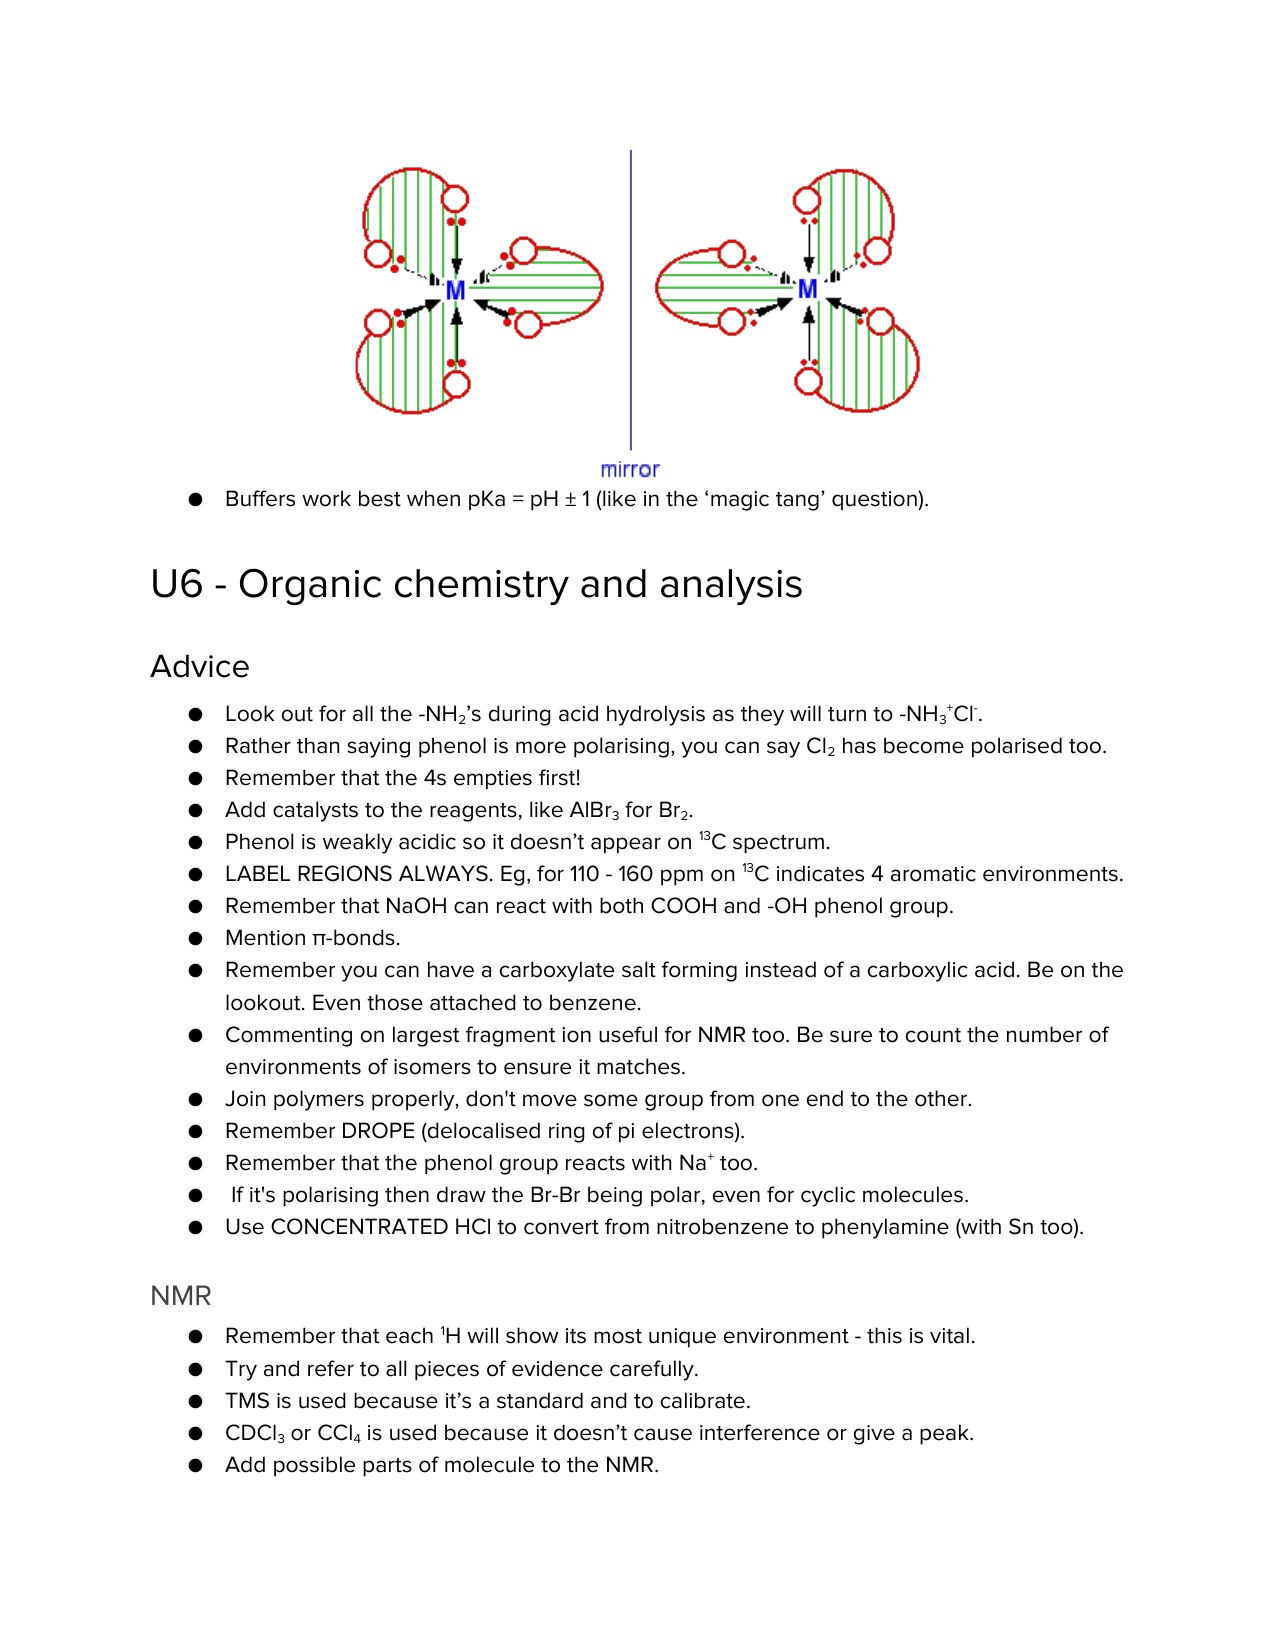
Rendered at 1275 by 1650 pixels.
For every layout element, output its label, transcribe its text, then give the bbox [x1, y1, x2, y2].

picture [355, 150, 920, 482]
list CDCl3 or CCl4 is used because it doesn’t cause interference or give a peak. [187, 1419, 1125, 1447]
list Remember that the phenol group reacts with Na+ too. [187, 1149, 1125, 1177]
subtitle Advice [150, 647, 1125, 688]
list Use CONCENTRATED HCl to convert from nitrobenzene to phenylamine (with Sn too). [187, 1213, 1125, 1241]
list Buffers work best when pKa = pH ± 1 (like in the ‘magic tang’ question). [187, 485, 1125, 513]
subtitle U6 - Organic chemistry and analysis [150, 559, 1125, 609]
list Join polymers properly, don't move some group from one end to the other. [187, 1085, 1125, 1113]
list Mention π-bonds. [187, 925, 1125, 953]
list Remember that each 1H will show its most unique environment - this is vital. [187, 1323, 1125, 1351]
list Remember DROPE (delocalised ring of pi electrons). [187, 1117, 1125, 1145]
list Add catalysts to the reagents, like AlBr3 for Br2. [187, 796, 1125, 824]
list Remember that NaOH can react with both COOH and -OH phenol group. [187, 893, 1125, 921]
list TMS is used because it’s a standard and to calibrate. [187, 1387, 1125, 1415]
list If it's polarising then draw the Br-Br being polar, even for cyclic molecules. [187, 1181, 1125, 1209]
list Add possible parts of molecule to the NMR. [187, 1451, 1125, 1479]
list LABEL REGIONS ALWAYS. Eg, for 110 - 160 ppm on 13C indicates 4 aromatic environments. [187, 861, 1125, 888]
list Commenting on largest fragment ion useful for NMR too. Be sure to count the number of environments of isomers to ensure it matches. [187, 1021, 1125, 1081]
list Look out for all the -NH2’s during acid hydrolysis as they will turn to -NH3+Cl-. [187, 700, 1125, 728]
list Remember that the 4s empties first! [187, 764, 1125, 792]
list Phenol is weakly acidic so it doesn’t appear on 13C spectrum. [187, 828, 1125, 856]
subtitle NMR [150, 1279, 1125, 1314]
list Remember you can have a carboxylate salt forming instead of a carboxylic acid. Be on the lookout. Even those attached to benzene. [187, 957, 1125, 1017]
list Rather than saying phenol is more polarising, you can say Cl2 has become polarised too. [187, 732, 1125, 760]
list Try and refer to all pieces of evidence carefully. [187, 1355, 1125, 1383]
